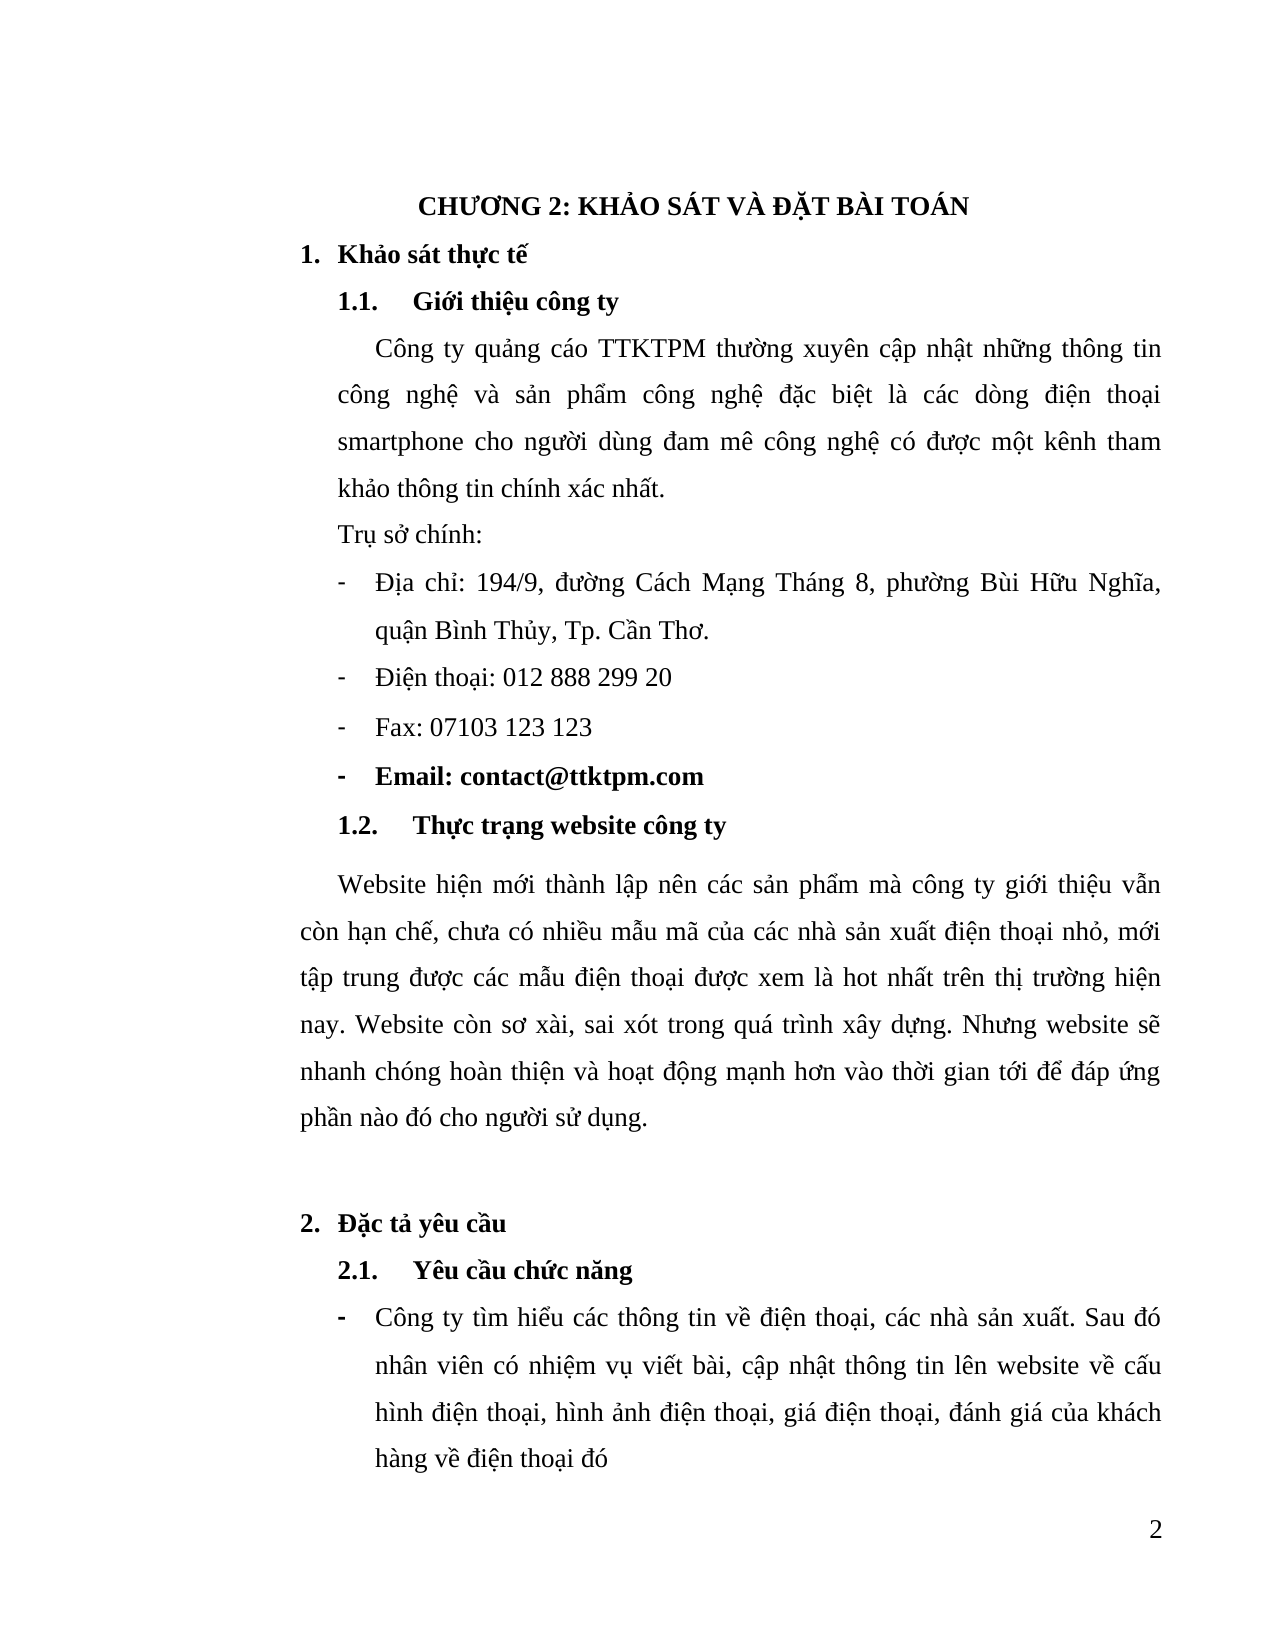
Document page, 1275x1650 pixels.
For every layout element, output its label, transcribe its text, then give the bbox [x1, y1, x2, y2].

subtitle CHƯƠNG 2: KHẢO SÁT VÀ ĐẶT BÀI TOÁN [195, 190, 1162, 221]
list Công ty tìm hiểu các thông tin về điện thoại, các nhà sản xuất. Sau đó nhân viên có nhiệm vụ viết bài, cập nhật thông tin lên website về cấu hình điện thoại, hình ảnh điện thoại, giá điện thoại, đánh giá của khách hàng về điện thoại đó [337, 1301, 1162, 1473]
list Giới thiệu công ty [337, 285, 1162, 316]
list Fax: 07103 123 123 [337, 710, 1162, 743]
list Email: contact@ttktpm.com [337, 759, 1162, 792]
text Website hiện mới thành lập nên các sản phẩm mà công ty giới thiệu vẫn còn hạn chế, chưa có nhiều mẫu mã của các nhà sản xuất điện thoại nhỏ, mới tập trung được các mẫu điện thoại được xem là hot nhất trên thị trường hiện nay. Website còn sơ xài, sai xót trong quá trình xây dựng. Nhưng website sẽ nhanh chóng hoàn thiện và hoạt động mạnh hơn vào thời gian tới để đáp ứng phần nào đó cho người sử dụng. [300, 868, 1162, 1132]
list Yêu cầu chức năng [337, 1254, 1162, 1285]
list Trụ sở chính: [337, 518, 1162, 550]
list Thực trạng website công ty [337, 809, 1162, 840]
list Khảo sát thực tế [300, 238, 1162, 270]
list Địa chỉ: 194/9, đường Cách Mạng Tháng 8, phường Bùi Hữu Nghĩa, quận Bình Thủy, Tp. Cần Thơ. [337, 565, 1162, 645]
list Công ty quảng cáo TTKTPM thường xuyên cập nhật những thông tin công nghệ và sản phẩm công nghệ đặc biệt là các dòng điện thoại smartphone cho người dùng đam mê công nghệ có được một kênh tham khảo thông tin chính xác nhất. [337, 332, 1162, 503]
list Điện thoại: 012 888 299 20 [337, 660, 1162, 693]
list Đặc tả yêu cầu [300, 1207, 1162, 1238]
